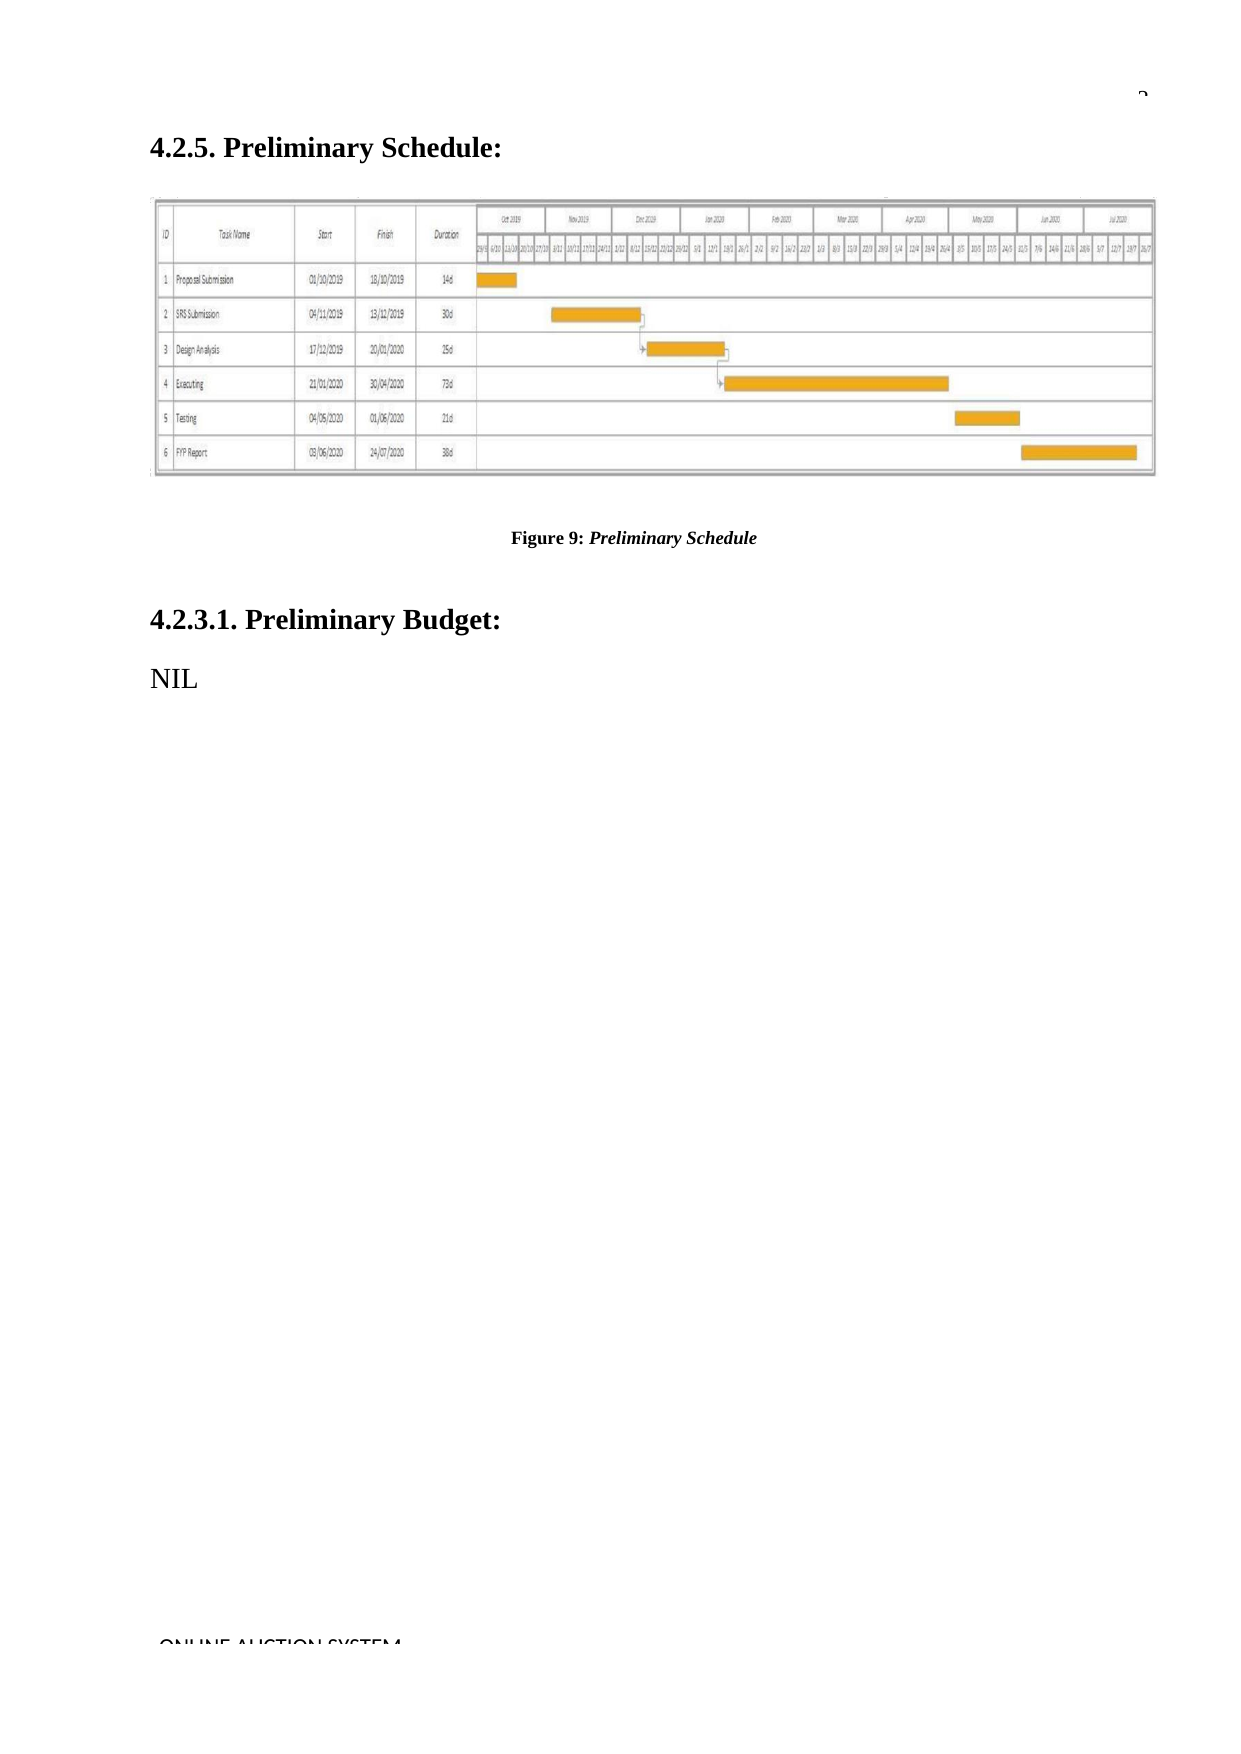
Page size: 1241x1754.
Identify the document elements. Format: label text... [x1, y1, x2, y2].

picture [150, 197, 1159, 477]
subtitle Preliminary Schedule: [150, 131, 1201, 164]
text NIL [150, 661, 1201, 694]
subtitle 4.2.3.1. Preliminary Budget: [150, 602, 1201, 635]
text Figure 9: Preliminary Schedule [97, 527, 1170, 548]
